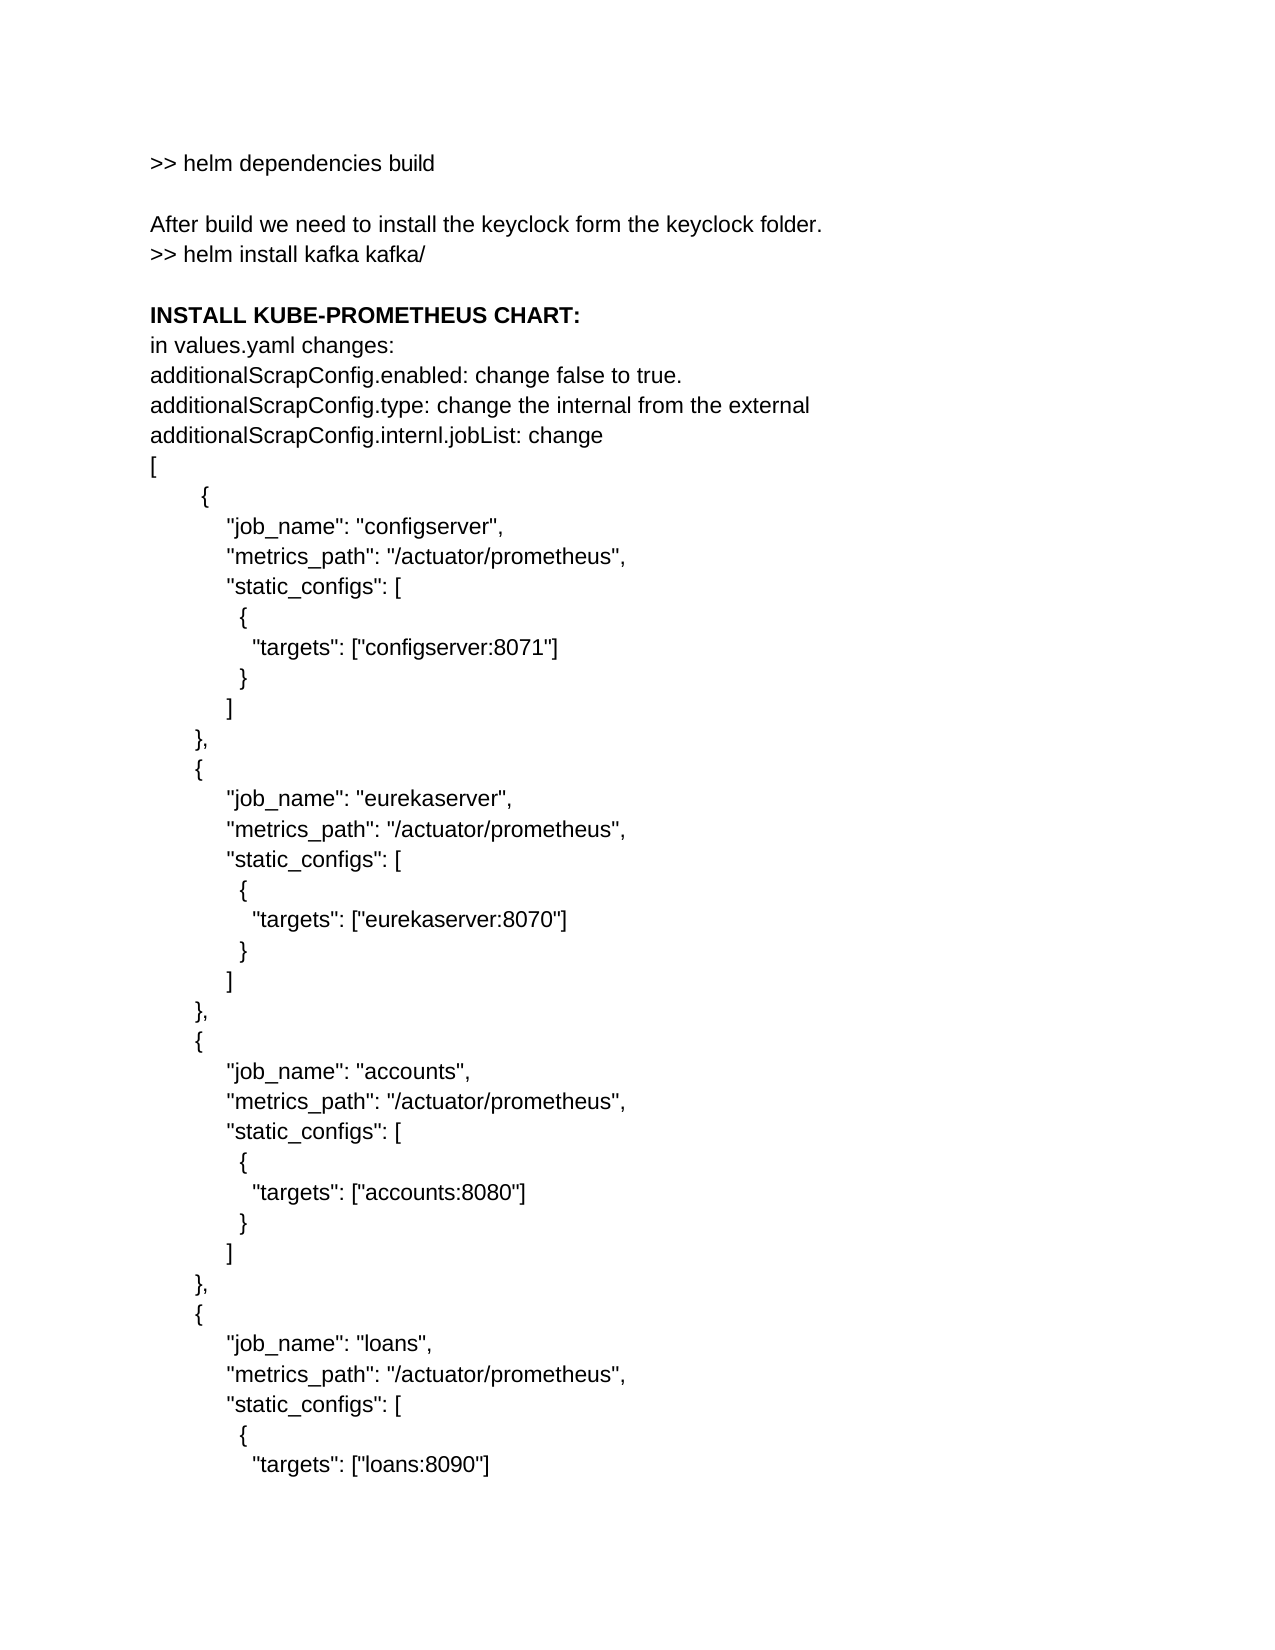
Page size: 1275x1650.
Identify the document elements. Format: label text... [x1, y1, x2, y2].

text "targets": ["accounts:8080"] [252, 1178, 1135, 1205]
text "job_name": "eurekaserver", "metrics_path": "/actuator/prometheus", "static_configs": [ [226, 785, 626, 872]
text { [201, 482, 1135, 509]
text { [239, 1148, 1135, 1175]
text { [195, 1027, 1135, 1054]
subtitle INSTALL KUBE-PROMETHEUS CHART: [150, 302, 1135, 328]
text "targets": ["configserver:8071"] [252, 634, 1135, 660]
text "job_name": "configserver", "metrics_path": "/actuator/prometheus", "static_configs": [ [226, 513, 626, 600]
text >> helm install kafka kafka/ [150, 241, 1135, 267]
text }, [195, 724, 1135, 751]
text in values.yaml changes: additionalScrapConfig.enabled: change false to true. [150, 332, 710, 388]
text "targets": ["eurekaserver:8070"] [252, 906, 1135, 932]
text }, [195, 1270, 1135, 1296]
text >> helm dependencies build [150, 150, 1135, 176]
text ] [226, 694, 1135, 721]
text { [239, 1421, 1135, 1447]
text { [195, 755, 1135, 781]
text "targets": ["loans:8090"] [252, 1451, 1135, 1478]
text "job_name": "accounts", "metrics_path": "/actuator/prometheus", "static_configs": [ [226, 1058, 626, 1145]
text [226, 1361, 626, 1417]
text } [239, 1209, 1135, 1236]
text additionalScrapConfig.type: change the internal from the external additionalScrapConfig.internl.jobList: change [150, 392, 1135, 449]
text ] [226, 1239, 1135, 1266]
text "job_name": "loans", [226, 1330, 1135, 1357]
text After build we need to install the keyclock form the keyclock folder. [150, 211, 1135, 237]
text } [239, 937, 1135, 963]
text { [239, 603, 1135, 630]
text } [239, 664, 1135, 690]
text { [239, 876, 1135, 902]
text }, [195, 997, 1135, 1023]
text ] [226, 967, 1135, 993]
text [ [150, 453, 1135, 479]
text { [195, 1300, 1135, 1326]
